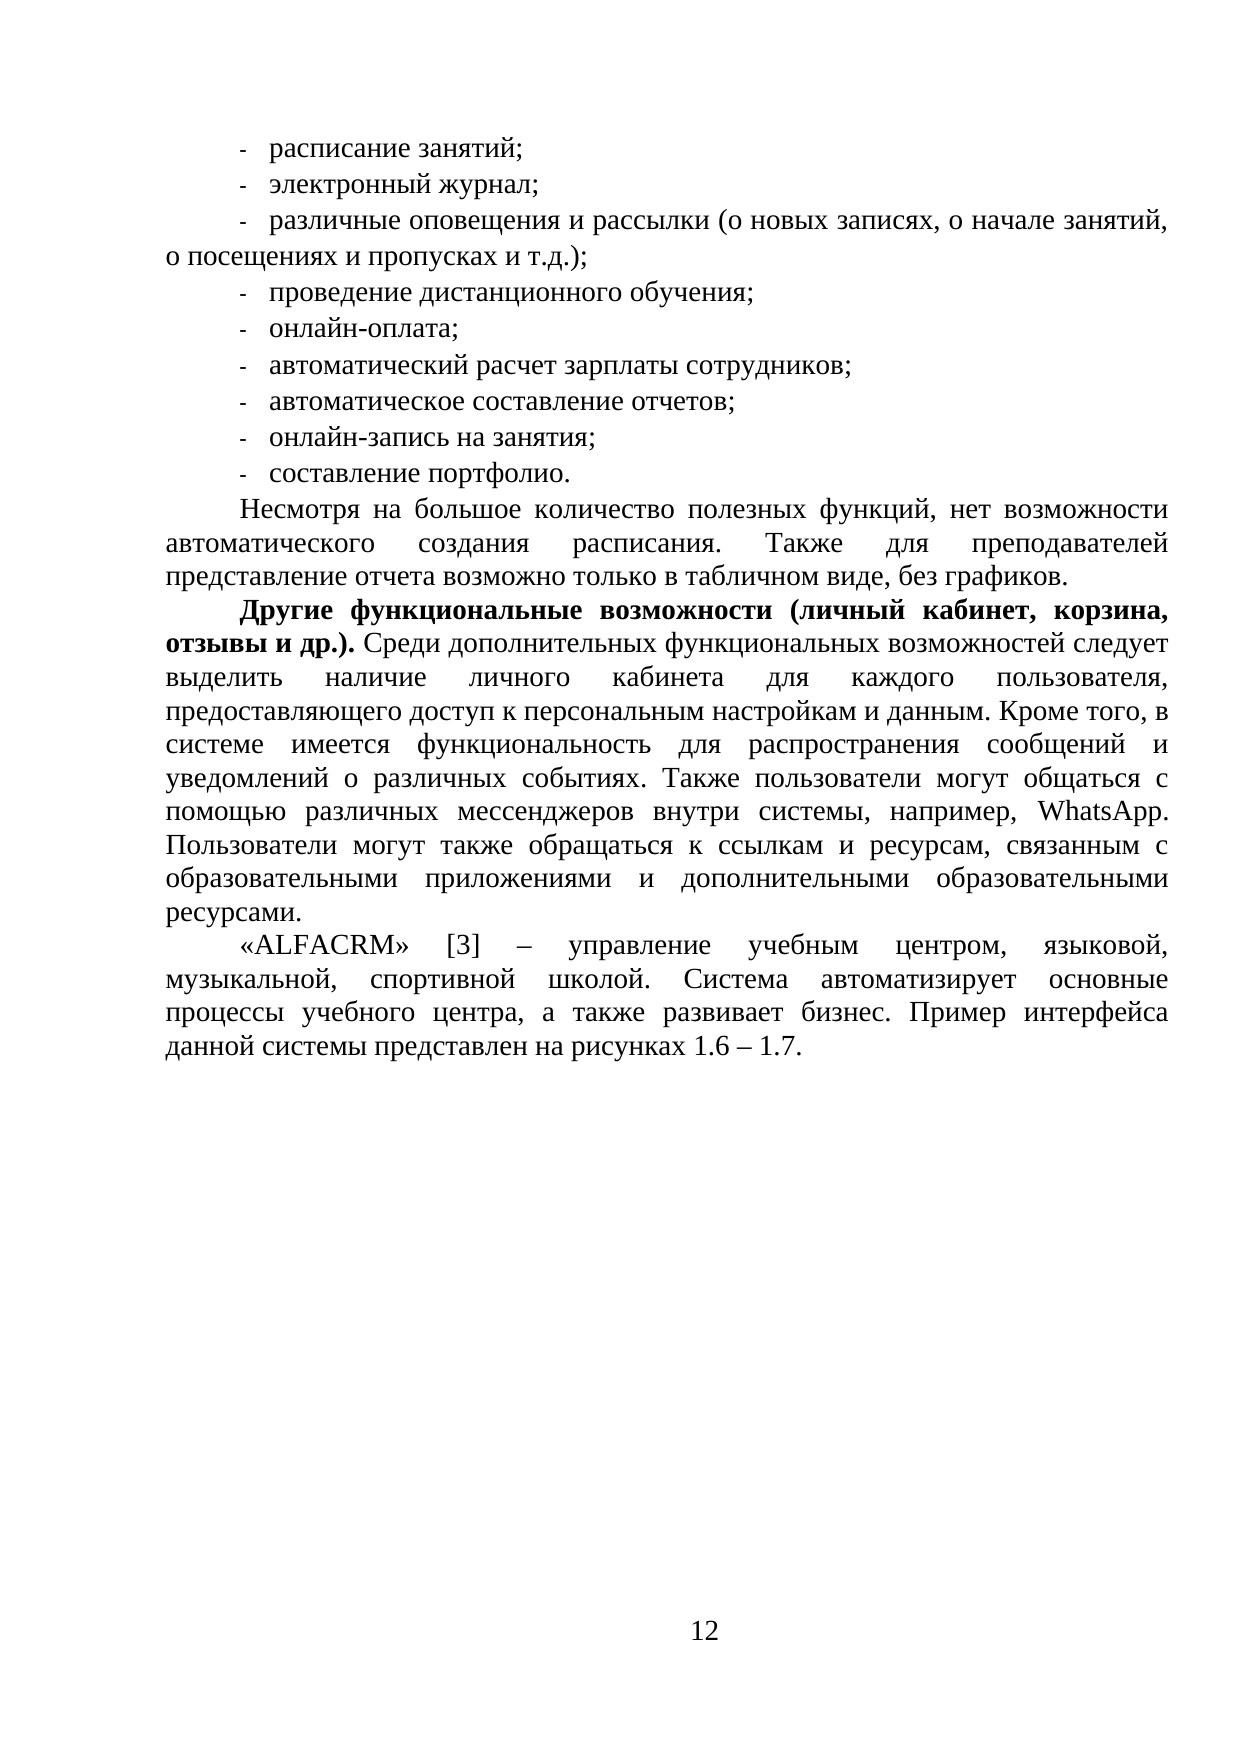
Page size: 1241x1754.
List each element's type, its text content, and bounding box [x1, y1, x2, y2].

text Другие функциональные возможности (личный кабинет, корзина, отзывы и др.). Среди дополнительных функциональных возможностей следует выделить наличие личного кабинета для каждого пользователя, предоставляющего доступ к персональным настройкам и данным. Кроме того, в системе имеется функциональность для распространения сообщений и уведомлений о различных событиях. Также пользователи могут общаться с помощью различных мессенджеров внутри системы, например, WhatsApp. Пользователи могут также обращаться к ссылкам и ресурсам, связанным с образовательными приложениями и дополнительными образовательными ресурсами. [165, 592, 1169, 927]
list различные оповещения и рассылки (о новых записях, о начале занятий, о посещениях и пропусках и т.д.); [165, 202, 1169, 272]
list автоматический расчет зарплаты сотрудников; [165, 347, 1169, 380]
list онлайн-оплата; [165, 311, 1169, 344]
list автоматическое составление отчетов; [165, 383, 1169, 416]
text «ALFACRM» [3] – управление учебным центром, языковой, музыкальной, спортивной школой. Система автоматизирует основные процессы учебного центра, а также развивает бизнес. Пример интерфейса данной системы представлен на рисунках 1.6 – 1.7. [165, 927, 1169, 1062]
list составление портфолио. [165, 455, 1169, 489]
list онлайн-запись на занятия; [165, 419, 1169, 453]
list расписание занятий; [165, 130, 1169, 163]
list электронный журнал; [165, 166, 1169, 199]
text Несмотря на большое количество полезных функций, нет возможности автоматического создания расписания. Также для преподавателей представление отчета возможно только в табличном виде, без графиков. [165, 491, 1169, 592]
list проведение дистанционного обучения; [165, 274, 1169, 308]
